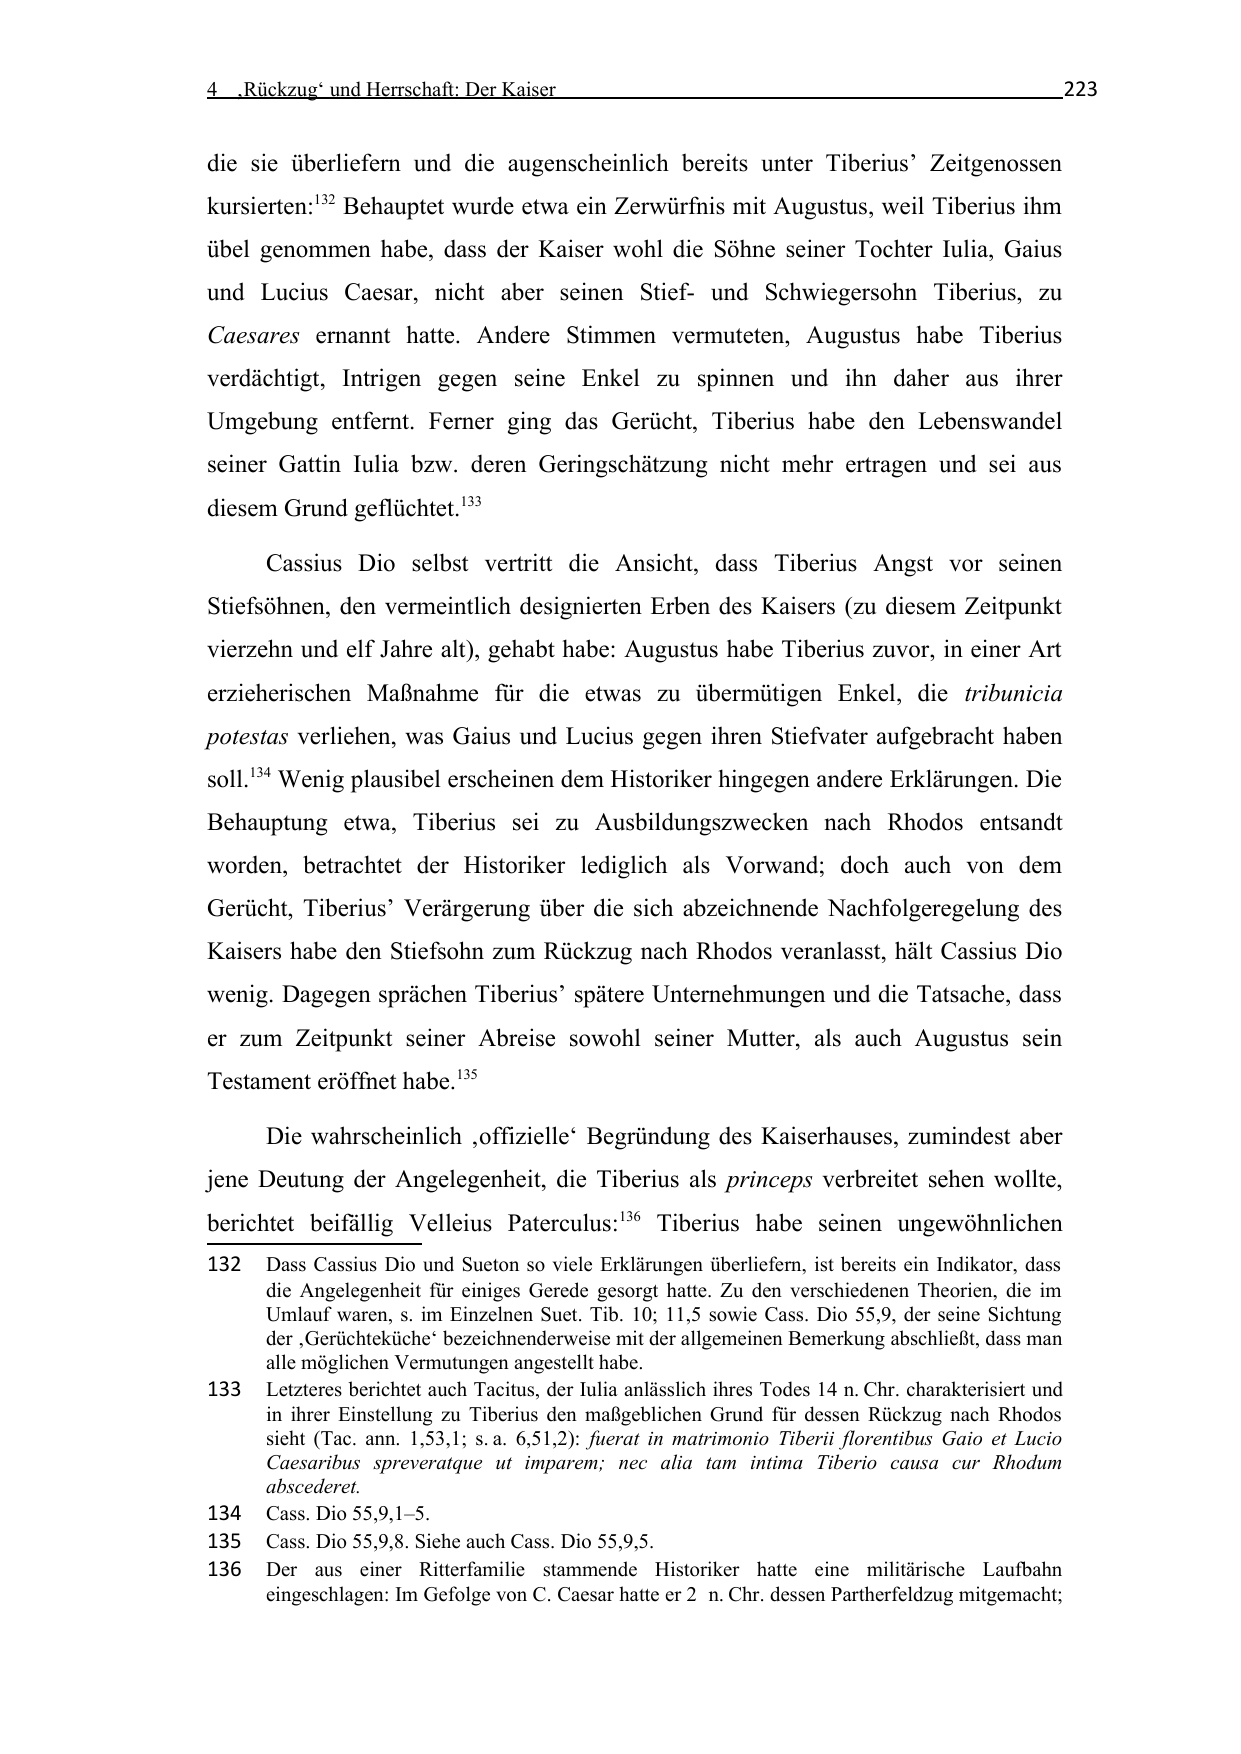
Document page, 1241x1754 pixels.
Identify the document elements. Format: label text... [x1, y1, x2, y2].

text Mit ihrer – mehr oder minder wohlmeinend formulierten – Verwunderung waren diese drei Autoren auch nicht allein. Dies bezeugen die zahlreichen Gerüchte, die sie überliefern und die augenscheinlich bereits unter Tiberius’ Zeitgenossen kursierten: Behauptet wurde etwa ein Zerwürfnis mit Augustus, weil Tiberius ihm übel genommen habe, dass der Kaiser wohl die Söhne seiner Tochter Iulia, Gaius und Lucius Caesar, nicht aber seinen Stief- und Schwiegersohn Tiberius, zu Caesares ernannt hatte. Andere Stimmen vermuteten, Augustus habe Tiberius verdächtigt, Intrigen gegen seine Enkel zu spinnen und ihn daher aus ihrer Umgebung entfernt. Ferner ging das Gerücht, Tiberius habe den Lebenswandel seiner Gattin Iulia bzw. deren Geringschätzung nicht mehr ertragen und sei aus diesem Grund geflüchtet. [207, 148, 1063, 521]
text Cassius Dio selbst vertritt die Ansicht, dass Tiberius Angst vor seinen Stiefsöhnen, den vermeintlich designierten Erben des Kaisers (zu diesem Zeitpunkt vierzehn und elf Jahre alt), gehabt habe: Augustus habe Tiberius zuvor, in einer Art erzieherischen Maßnahme für die etwas zu übermütigen Enkel, die tribunicia potestas verliehen, was Gaius und Lucius gegen ihren Stiefvater aufgebracht haben soll. Wenig plausibel erscheinen dem Historiker hingegen andere Erklärungen. Die Behauptung etwa, Tiberius sei zu Ausbildungszwecken nach Rhodos entsandt worden, betrachtet der Historiker lediglich als Vorwand; doch auch von dem Gerücht, Tiberius’ Verärgerung über die sich abzeichnende Nachfolgeregelung des Kaisers habe den Stiefsohn zum Rückzug nach Rhodos veranlasst, hält Cassius Dio wenig. Dagegen sprächen Tiberius’ spätere Unternehmungen und die Tatsache, dass er zum Zeitpunkt seiner Abreise sowohl seiner Mutter, als auch Augustus sein Testament eröffnet habe. [207, 548, 1063, 1094]
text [207, 1121, 1063, 1236]
